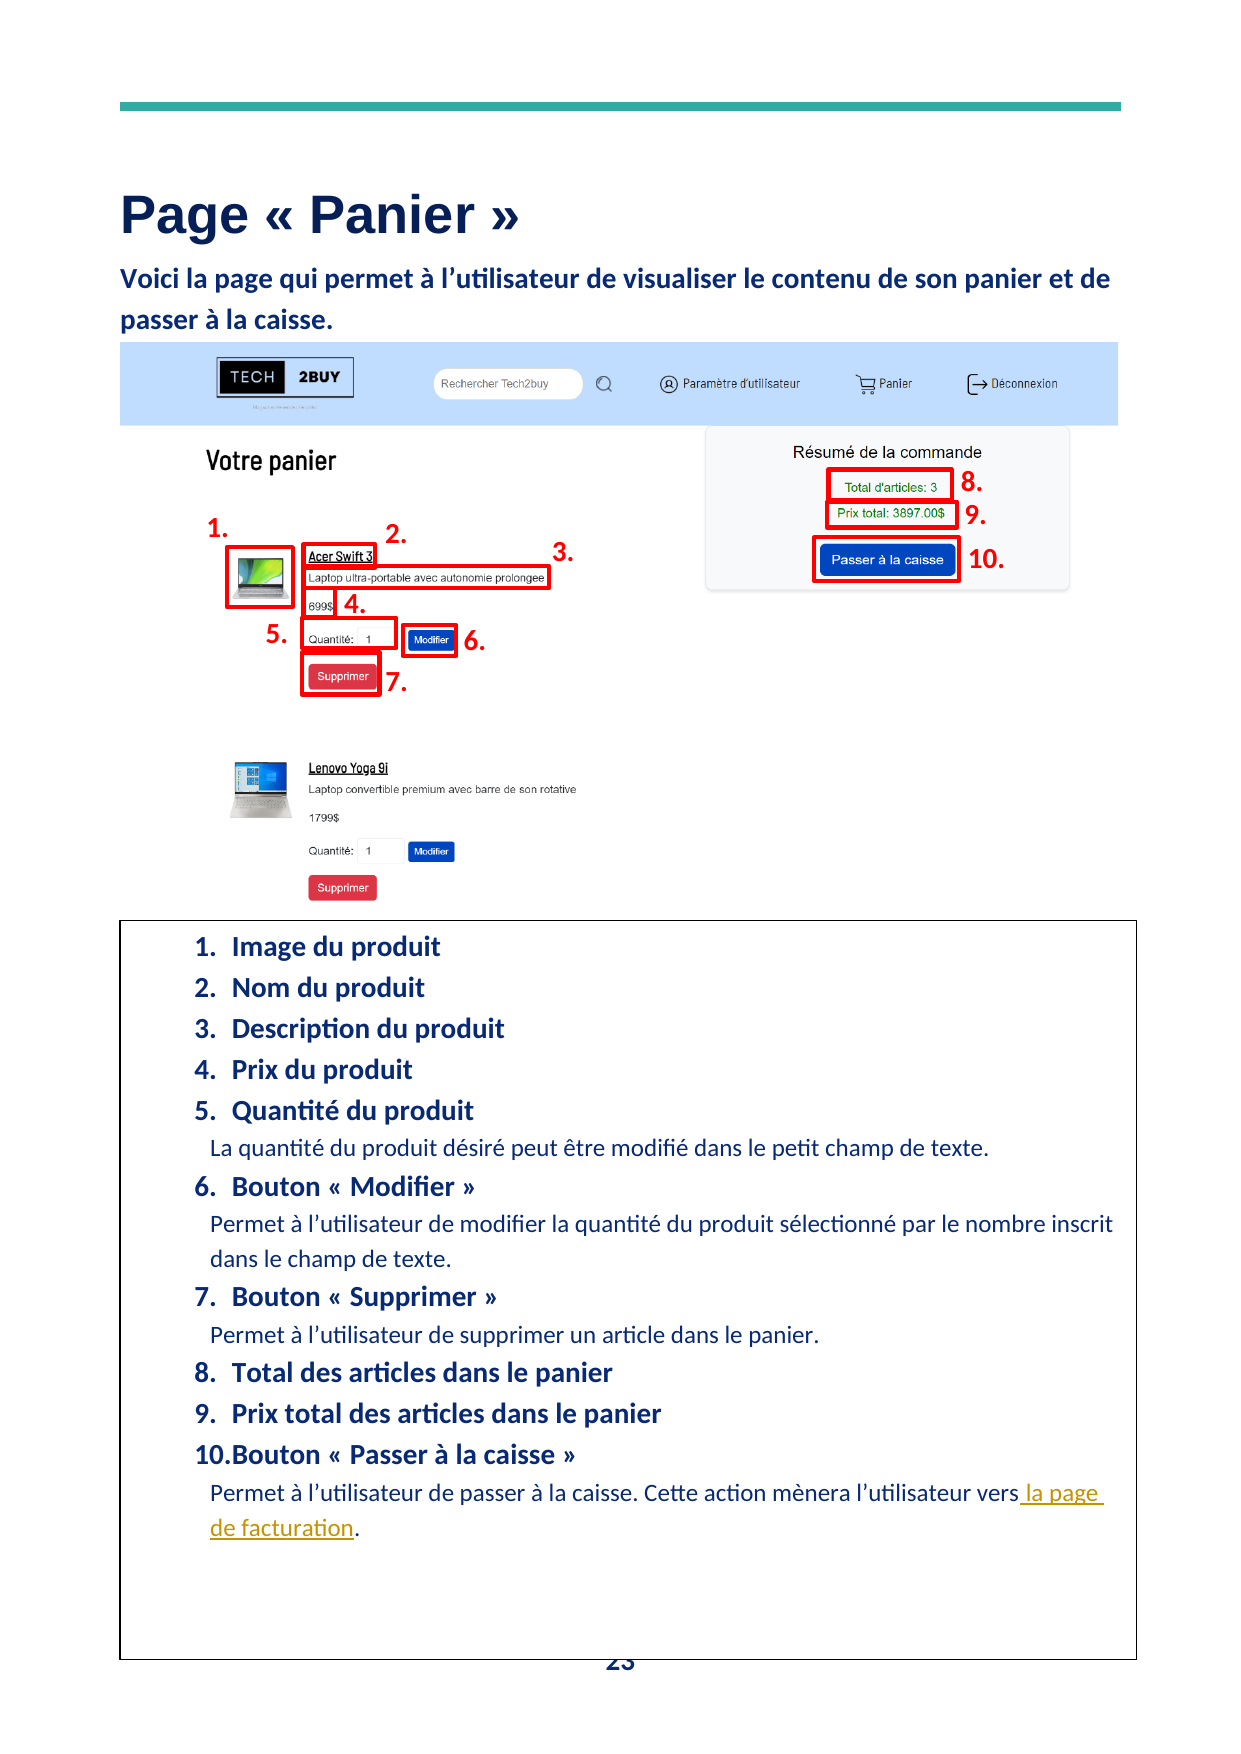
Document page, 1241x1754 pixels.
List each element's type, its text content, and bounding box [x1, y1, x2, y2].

picture [120, 342, 1119, 911]
text Voici la page qui permet à l’utilisateur de visualiser le contenu de son panier et de passer à la caisse. [120, 260, 1120, 337]
subtitle Page « Panier » [120, 182, 1120, 245]
